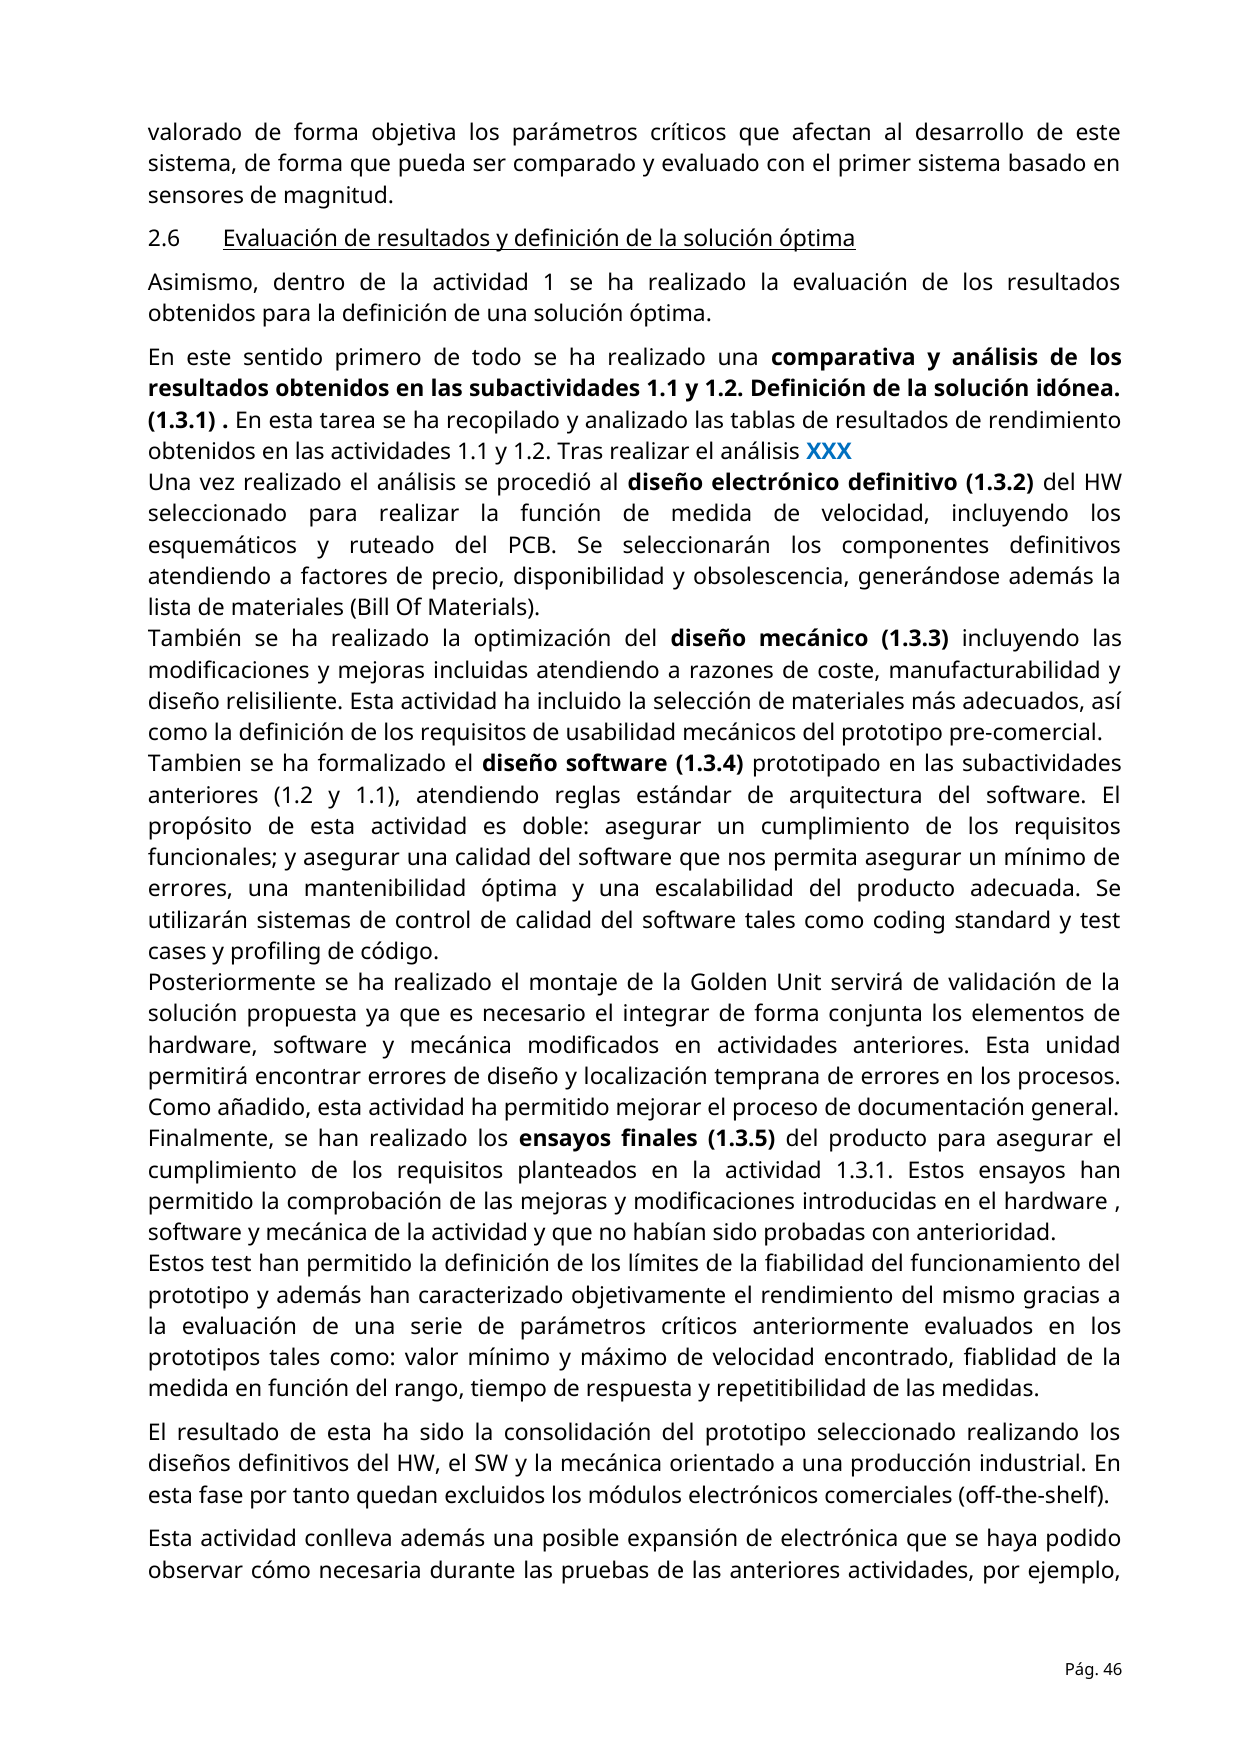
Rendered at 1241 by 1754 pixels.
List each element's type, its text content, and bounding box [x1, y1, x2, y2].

text Estos test han permitido la definición de los límites de la fiabilidad del funcionamiento del prototipo y además han caracterizado objetivamente el rendimiento del mismo gracias a la evaluación de una serie de parámetros críticos anteriormente evaluados en los prototipos tales como: valor mínimo y máximo de velocidad encontrado, fiablidad de la medida en función del rango, tiempo de respuesta y repetitibilidad de las medidas. [148, 1247, 1122, 1404]
text En este sentido primero de todo se ha realizado una comparativa y análisis de los resultados obtenidos en las subactividades 1.1 y 1.2. Definición de la solución idónea. (1.3.1) . En esta tarea se ha recopilado y analizado las tablas de resultados de rendimiento obtenidos en las actividades 1.1 y 1.2. Tras realizar el análisis XXX [148, 341, 1122, 466]
text Asimismo, dentro de la actividad 1 se ha realizado la evaluación de los resultados obtenidos para la definición de una solución óptima. [148, 266, 1122, 329]
text Una vez realizado el análisis se procedió al diseño electrónico definitivo (1.3.2) del HW seleccionado para realizar la función de medida de velocidad, incluyendo los esquemáticos y ruteado del PCB. Se seleccionarán los componentes definitivos atendiendo a factores de precio, disponibilidad y obsolescencia, generándose además la lista de materiales (Bill Of Materials). [148, 466, 1122, 622]
text Posteriormente se ha realizado el montaje de la Golden Unit servirá de validación de la solución propuesta ya que es necesario el integrar de forma conjunta los elementos de hardware, software y mecánica modificados en actividades anteriores. Esta unidad permitirá encontrar errores de diseño y localización temprana de errores en los procesos. Como añadido, esta actividad ha permitido mejorar el proceso de documentación general. [148, 966, 1122, 1122]
text Tambien se ha formalizado el diseño software (1.3.4) prototipado en las subactividades anteriores (1.2 y 1.1), atendiendo reglas estándar de arquitectura del software. El propósito de esta actividad es doble: asegurar un cumplimiento de los requisitos funcionales; y asegurar una calidad del software que nos permita asegurar un mínimo de errores, una mantenibilidad óptima y una escalabilidad del producto adecuada. Se utilizarán sistemas de control de calidad del software tales como coding standard y test cases y profiling de código. [148, 747, 1122, 966]
list Evaluación de resultados y definición de la solución óptima [148, 222, 1122, 254]
text También se ha realizado la optimización del diseño mecánico (1.3.3) incluyendo las modificaciones y mejoras incluidas atendiendo a razones de coste, manufacturabilidad y diseño relisiliente. Esta actividad ha incluido la selección de materiales más adecuados, así como la definición de los requisitos de usabilidad mecánicos del prototipo pre-comercial. [148, 622, 1122, 747]
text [148, 116, 1122, 210]
text El resultado de esta ha sido la consolidación del prototipo seleccionado realizando los diseños definitivos del HW, el SW y la mecánica orientado a una producción industrial. En esta fase por tanto quedan excluidos los módulos electrónicos comerciales (off-the-shelf). [148, 1416, 1122, 1510]
text Finalmente, se han realizado los ensayos finales (1.3.5) del producto para asegurar el cumplimiento de los requisitos planteados en la actividad 1.3.1. Estos ensayos han permitido la comprobación de las mejoras y modificaciones introducidas en el hardware , software y mecánica de la actividad y que no habían sido probadas con anterioridad. [148, 1122, 1122, 1247]
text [148, 1522, 1122, 1585]
